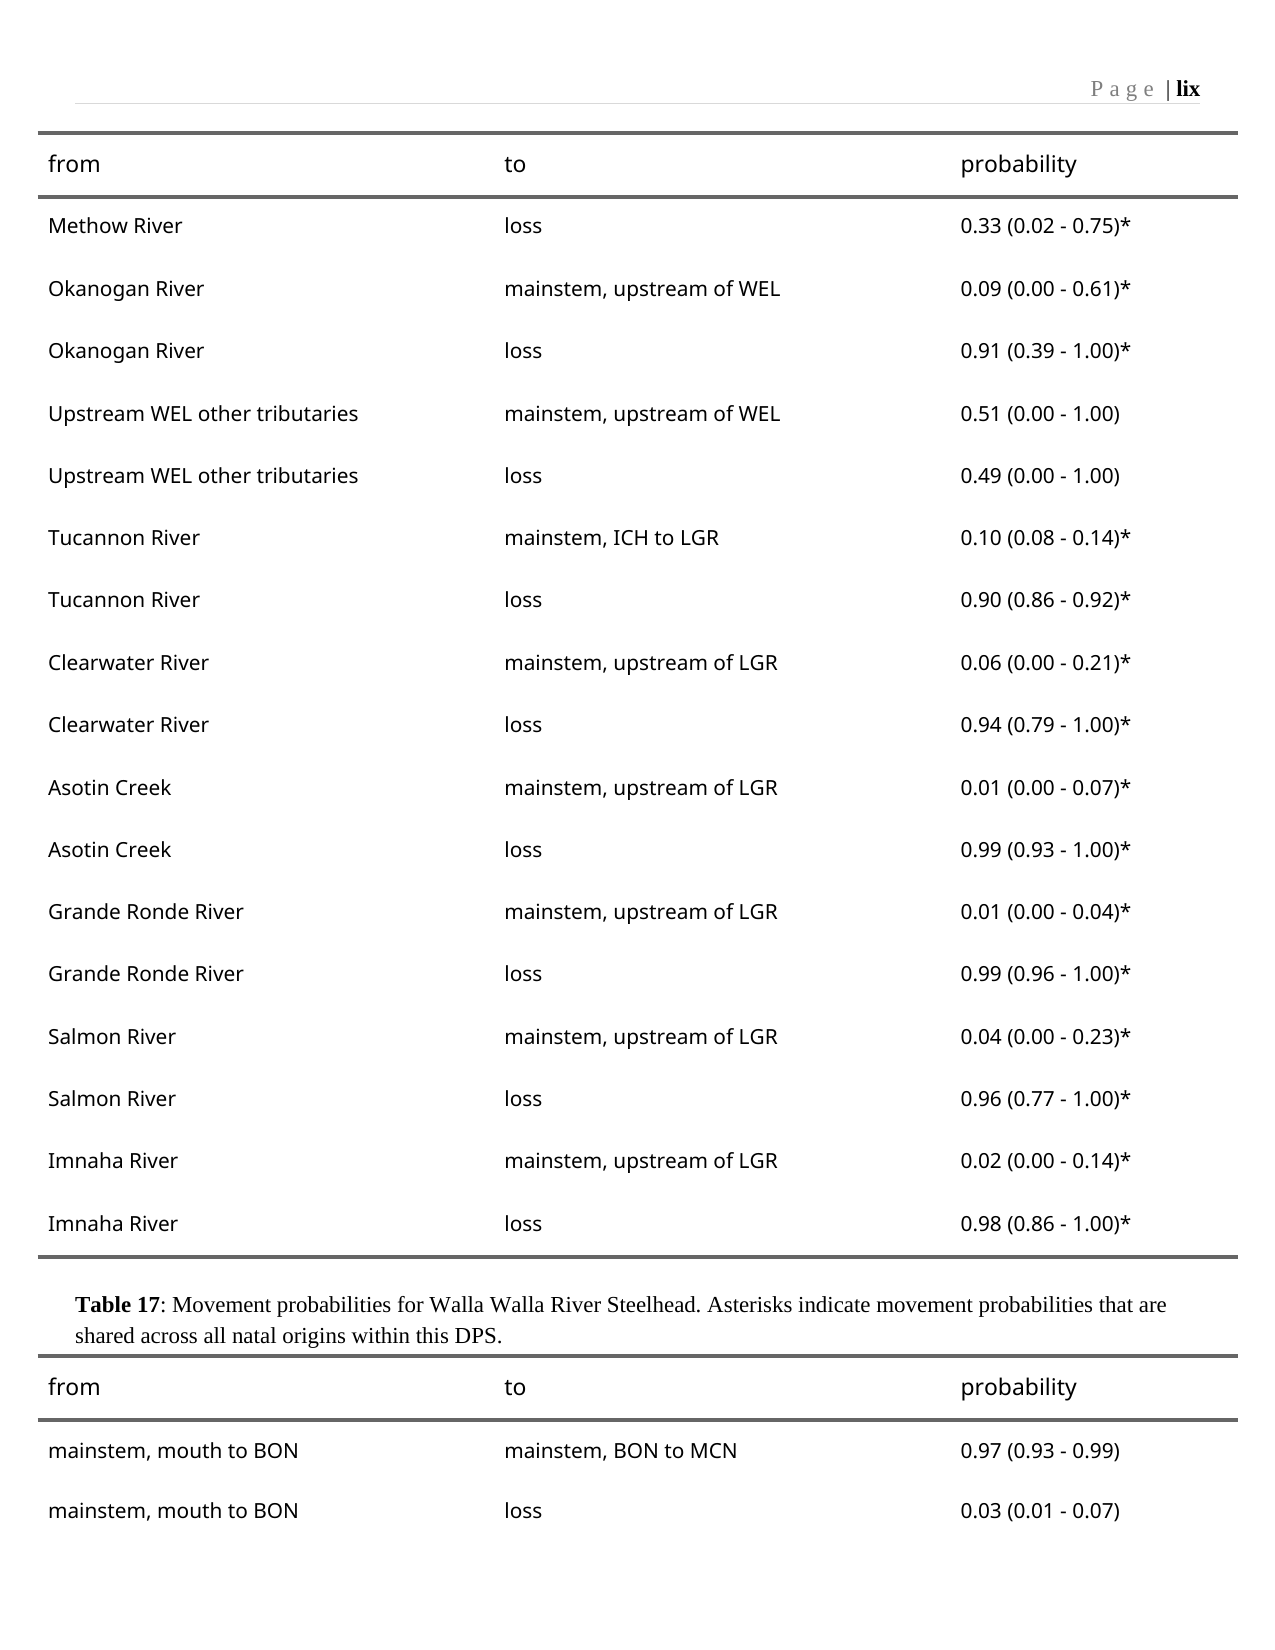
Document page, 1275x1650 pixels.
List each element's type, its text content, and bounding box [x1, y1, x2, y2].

table_header from [38, 135, 494, 195]
table_cell 0.33 (0.02 - 0.75)* [950, 199, 1237, 257]
table_cell Grande Ronde River [38, 881, 494, 943]
table_cell Clearwater River [38, 631, 494, 694]
table_cell Okanogan River [38, 257, 494, 320]
table_cell loss [494, 199, 950, 257]
table_header probability [950, 135, 1237, 195]
table_cell mainstem, ICH to LGR [494, 507, 950, 569]
table_cell 0.02 (0.00 - 0.14)* [950, 1130, 1237, 1193]
text Table : Movement probabilities for Walla Walla River Steelhead. Asterisks indicate movement probabilities that are shared across all natal origins within this DPS. [75, 1291, 1200, 1348]
table_cell 0.99 (0.93 - 1.00)* [950, 819, 1237, 881]
table_header probability [950, 1358, 1237, 1418]
table_header to [494, 1358, 950, 1418]
table_cell 0.99 (0.96 - 1.00)* [950, 943, 1237, 1006]
table_cell mainstem, upstream of LGR [494, 1130, 950, 1193]
table_cell 0.04 (0.00 - 0.23)* [950, 1006, 1237, 1068]
table_cell loss [494, 819, 950, 881]
table_cell 0.06 (0.00 - 0.21)* [950, 631, 1237, 694]
table_cell Clearwater River [38, 694, 494, 756]
table_cell 0.01 (0.00 - 0.04)* [950, 881, 1237, 943]
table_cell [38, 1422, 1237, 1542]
table_cell 0.10 (0.08 - 0.14)* [950, 507, 1237, 569]
table_cell 0.90 (0.86 - 0.92)* [950, 569, 1237, 631]
table_cell mainstem, upstream of WEL [494, 257, 950, 320]
table_cell 0.01 (0.00 - 0.07)* [950, 756, 1237, 819]
table_cell Asotin Creek [38, 756, 494, 819]
table_cell 0.98 (0.86 - 1.00)* [950, 1193, 1237, 1255]
table_cell 0.51 (0.00 - 1.00) [950, 383, 1237, 445]
table_cell Okanogan River [38, 320, 494, 383]
table_cell mainstem, upstream of LGR [494, 1006, 950, 1068]
table_cell loss [494, 943, 950, 1006]
table_cell loss [494, 320, 950, 383]
table_cell 0.49 (0.00 - 1.00) [950, 445, 1237, 507]
table_cell loss [494, 694, 950, 756]
table_cell mainstem, upstream of LGR [494, 881, 950, 943]
table_header from [38, 1358, 494, 1418]
table_cell 0.91 (0.39 - 1.00)* [950, 320, 1237, 383]
table_cell 0.09 (0.00 - 0.61)* [950, 257, 1237, 320]
table_cell Tucannon River [38, 507, 494, 569]
table_cell loss [494, 569, 950, 631]
table_cell Tucannon River [38, 569, 494, 631]
table_header to [494, 135, 950, 195]
table_cell mainstem, upstream of LGR [494, 631, 950, 694]
table_cell mainstem, upstream of WEL [494, 383, 950, 445]
table_cell loss [494, 1068, 950, 1130]
table_cell Upstream WEL other tributaries [38, 383, 494, 445]
table_cell mainstem, upstream of LGR [494, 756, 950, 819]
table_cell Upstream WEL other tributaries [38, 445, 494, 507]
table_cell Asotin Creek [38, 819, 494, 881]
table_cell loss [494, 1193, 950, 1255]
table_cell loss [494, 445, 950, 507]
table_cell Imnaha River [38, 1193, 494, 1255]
table_cell Methow River [38, 199, 494, 257]
table_cell Salmon River [38, 1068, 494, 1130]
table_cell Salmon River [38, 1006, 494, 1068]
table_cell Imnaha River [38, 1130, 494, 1193]
table_cell Grande Ronde River [38, 943, 494, 1006]
table_cell 0.96 (0.77 - 1.00)* [950, 1068, 1237, 1130]
table_cell 0.94 (0.79 - 1.00)* [950, 694, 1237, 756]
